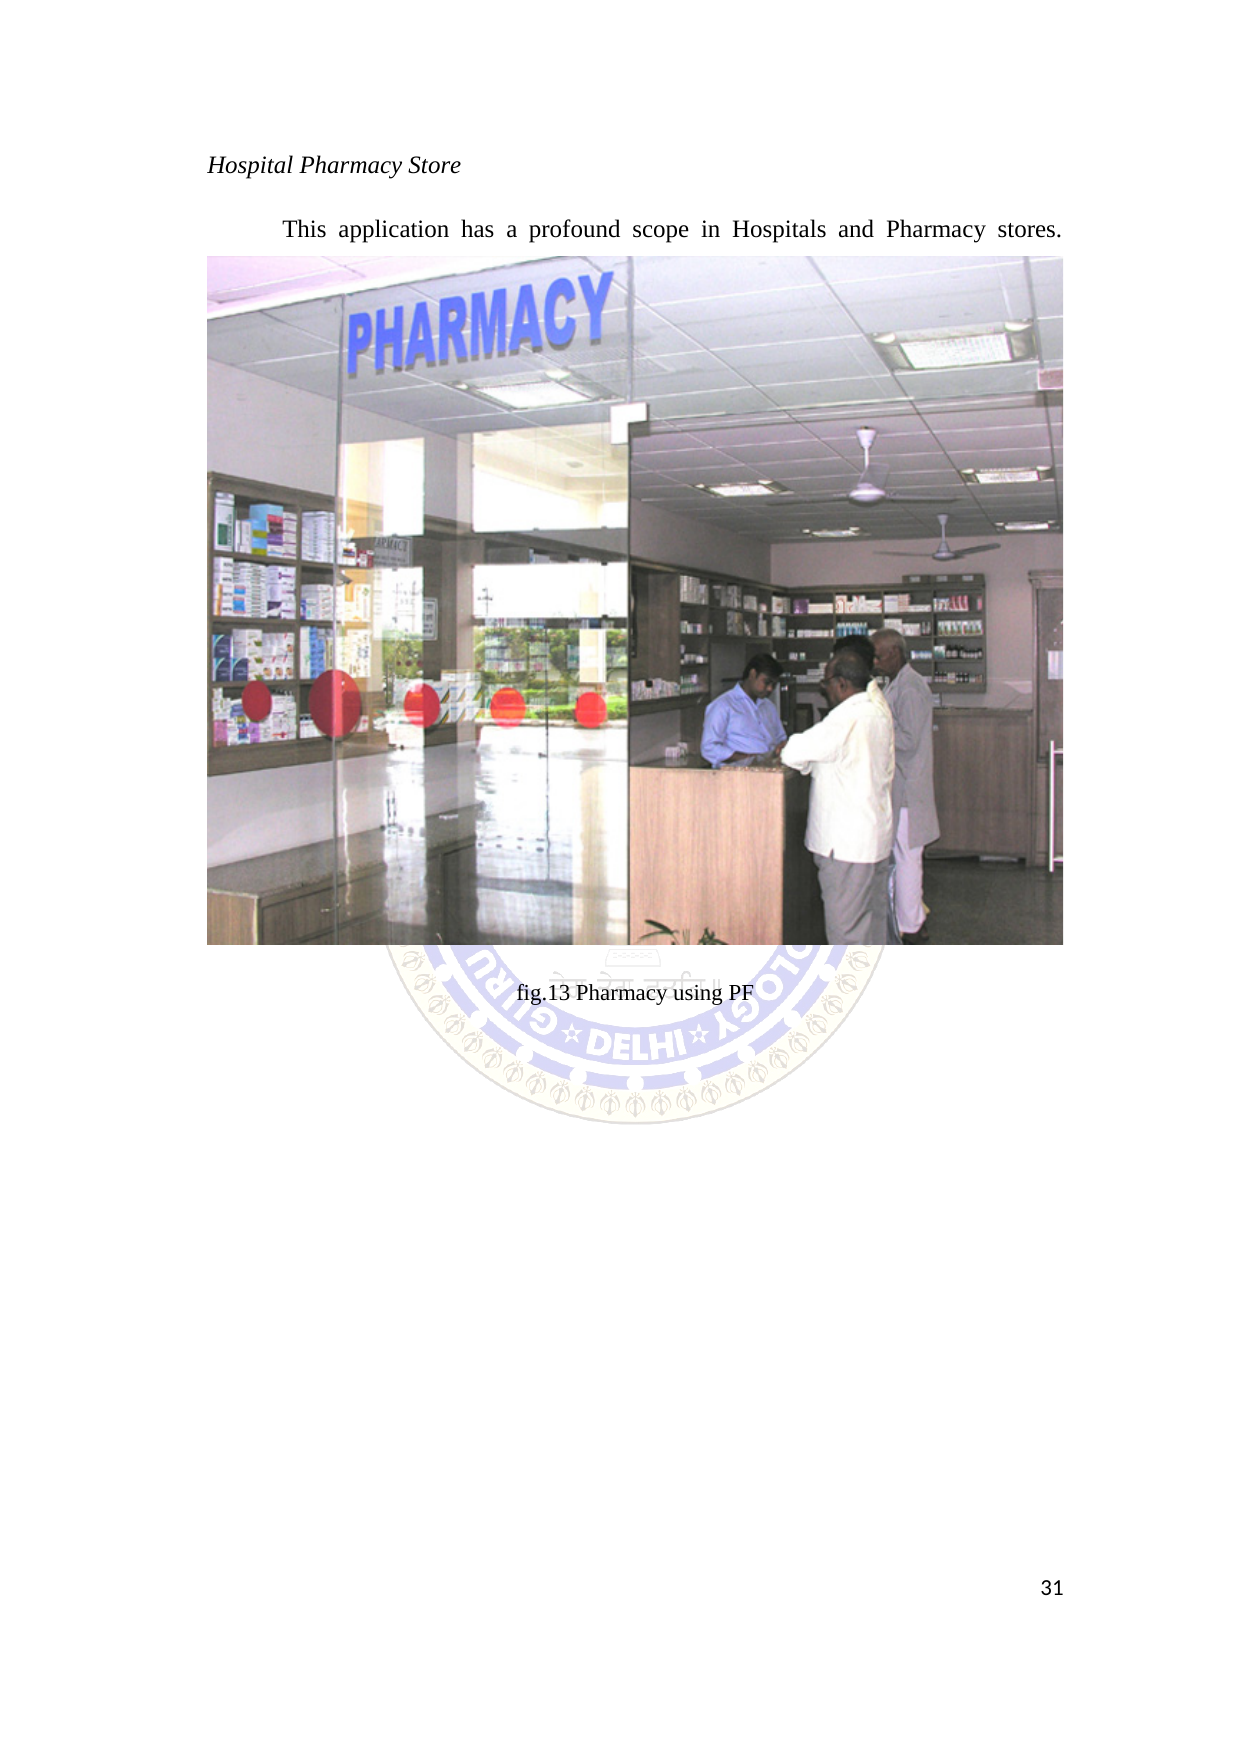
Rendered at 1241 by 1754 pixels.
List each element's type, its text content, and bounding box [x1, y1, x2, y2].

text This application has a profound scope in Hospitals and Pharmacy stores. [207, 214, 1063, 256]
picture [207, 256, 1064, 945]
text Hospital Pharmacy Store [207, 150, 1063, 179]
text fig.13 Pharmacy using PF [207, 979, 1063, 1005]
